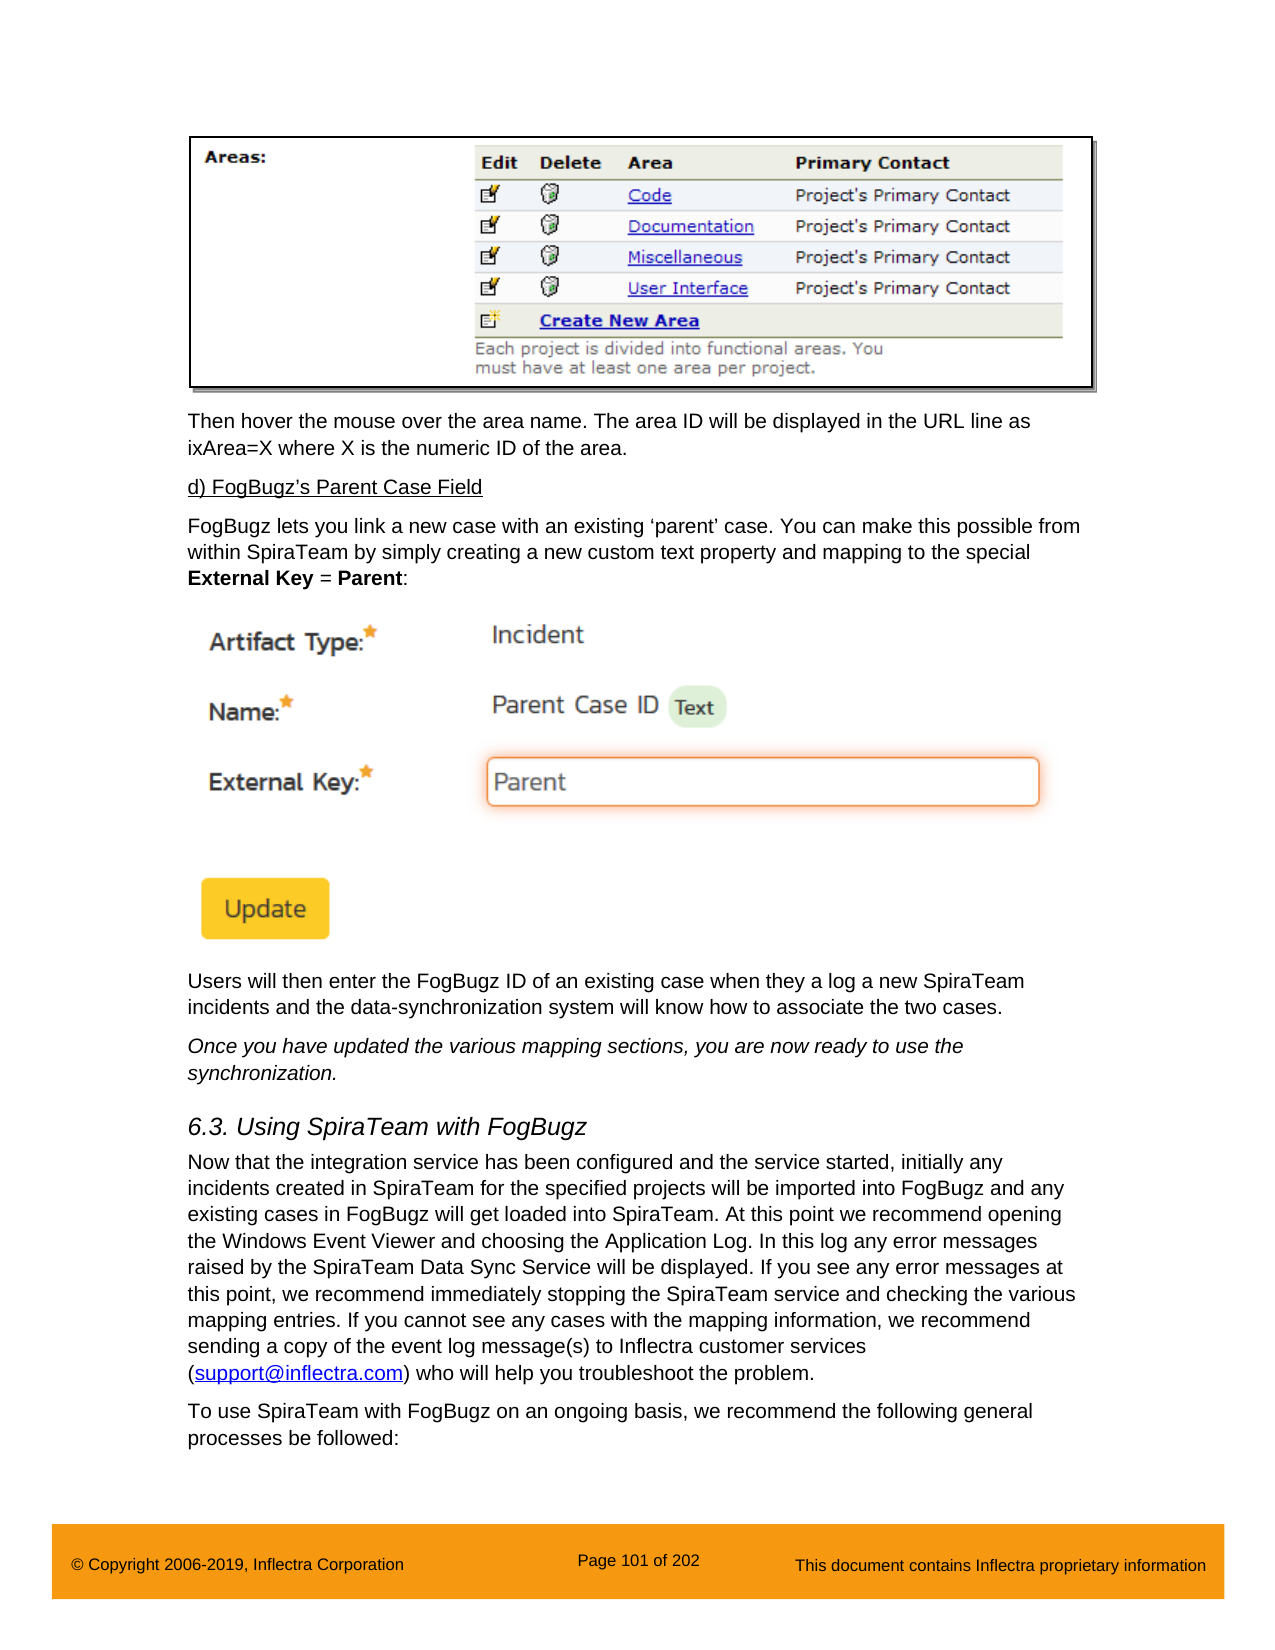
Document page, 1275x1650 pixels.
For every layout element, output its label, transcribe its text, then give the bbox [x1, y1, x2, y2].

picture [191, 138, 1091, 386]
text d) FogBugz’s Parent Case Field [187, 474, 1087, 498]
text FogBugz lets you link a new case with an existing ‘parent’ case. You can make this possible from within SpiraTeam by simply creating a new custom text property and mapping to the special External Key = Parent: [187, 513, 1087, 590]
subtitle 6.3. Using SpiraTeam with FogBugz [187, 1112, 1087, 1141]
text Then hover the mouse over the area name. The area ID will be displayed in the URL line as ixArea=X where X is the numeric ID of the area. [187, 409, 1087, 460]
text To use SpiraTeam with FogBugz on an ongoing basis, we recommend the following general processes be followed: [187, 1399, 1087, 1449]
picture [187, 605, 1088, 954]
text Now that the integration service has been configured and the service started, initially any incidents created in SpiraTeam for the specified projects will be imported into FogBugz and any existing cases in FogBugz will get loaded into SpiraTeam. At this point we recommend opening the Windows Event Viewer and choosing the Application Log. In this log any error messages raised by the SpiraTeam Data Sync Service will be displayed. If you see any error messages at this point, we recommend immediately stopping the SpiraTeam service and checking the various mapping entries. If you cannot see any cases with the mapping information, we recommend sending a copy of the event log message(s) to Inflectra customer services (support@inflectra.com) who will help you troubleshoot the problem. [187, 1149, 1087, 1384]
text Users will then enter the FogBugz ID of an existing case when they a log a new SpiraTeam incidents and the data-synchronization system will know how to associate the two cases. [187, 969, 1087, 1019]
text Once you have updated the various mapping sections, you are now ready to use the synchronization. [187, 1034, 1087, 1084]
